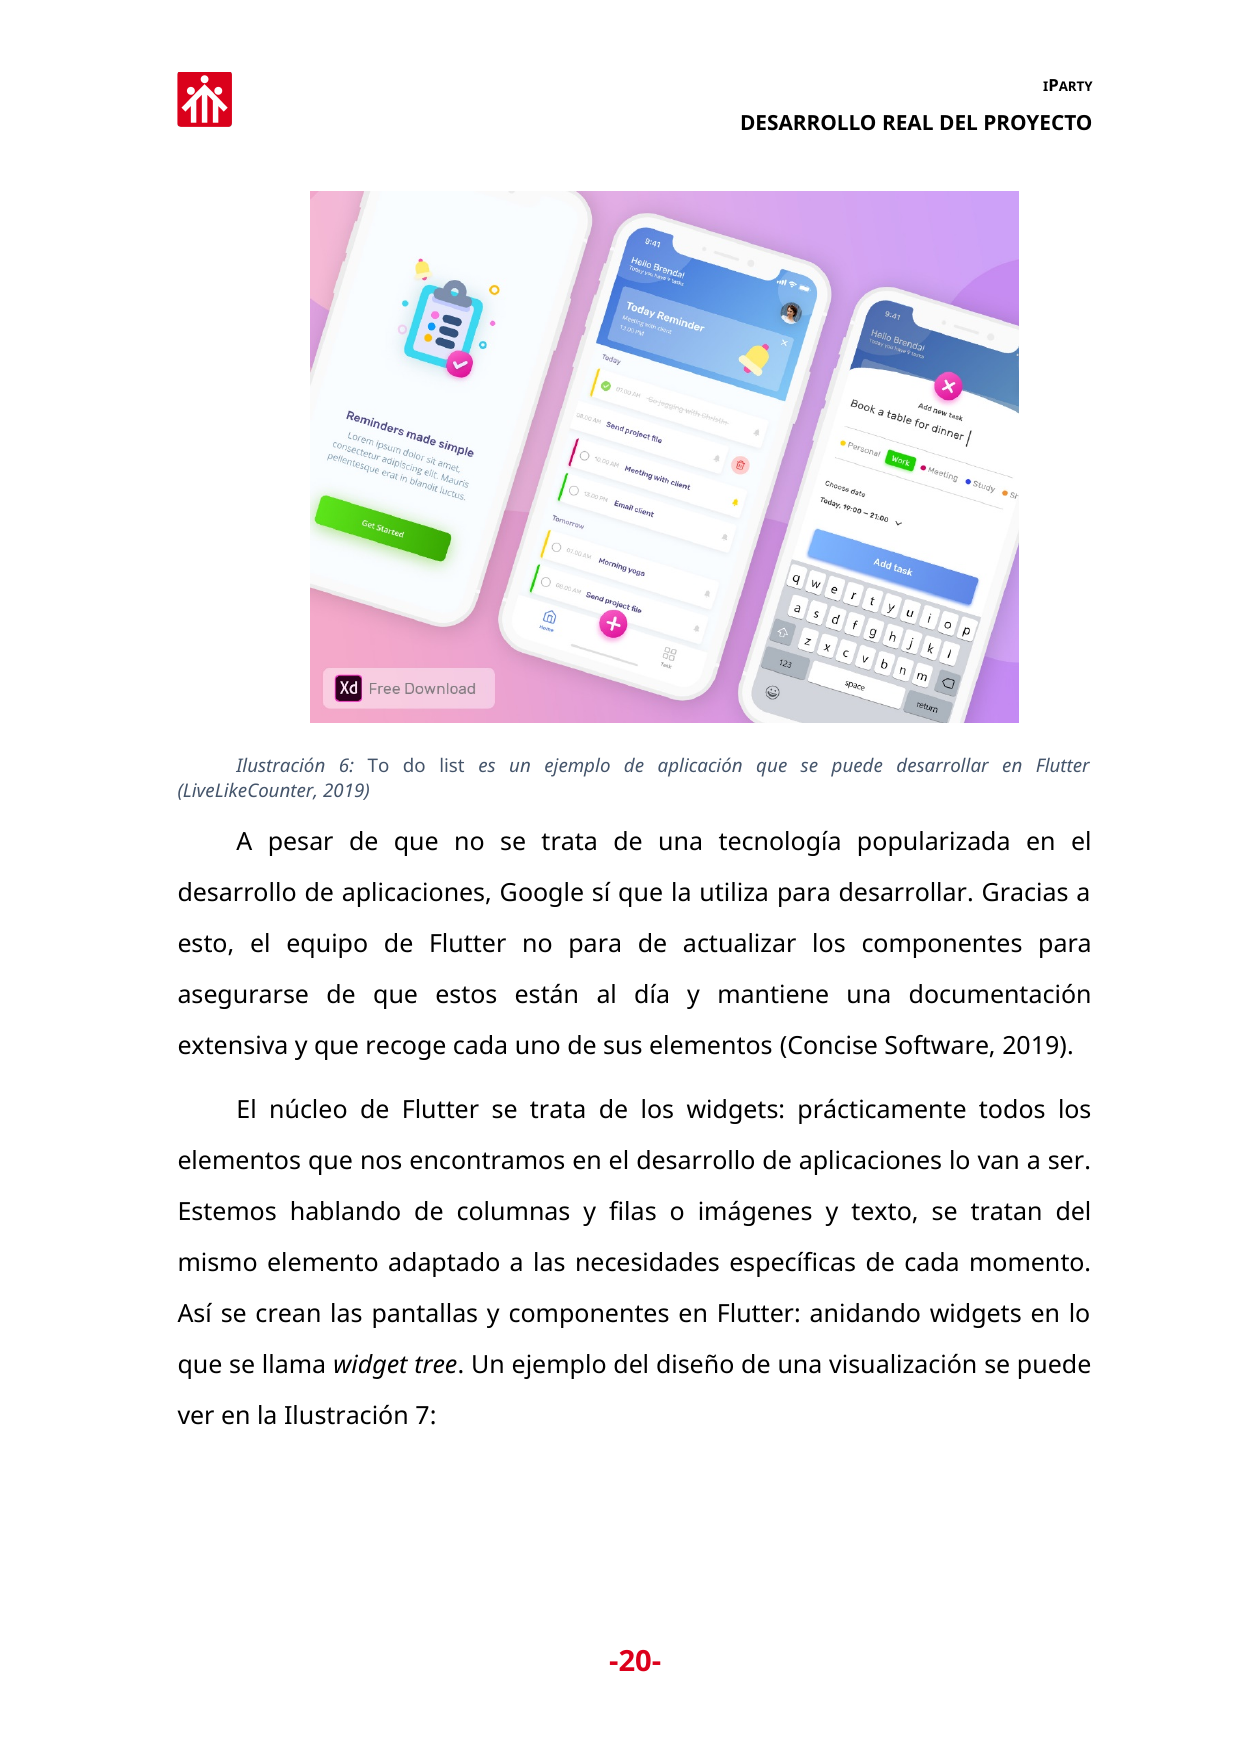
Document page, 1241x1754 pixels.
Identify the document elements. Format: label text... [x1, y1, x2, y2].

text Ilustración : To do list es un ejemplo de aplicación que se puede desarrollar en Flutter [177, 752, 1092, 803]
text A pesar de que no se trata de una tecnología popularizada en el desarrollo de aplicaciones, Google sí que la utiliza para desarrollar. Gracias a esto, el equipo de Flutter no para de actualizar los componentes para asegurarse de que estos están al día y mantiene una documentación extensiva y que recoge cada uno de sus elementos . [177, 824, 1092, 1062]
text El núcleo de Flutter se trata de los widgets: prácticamente todos los elementos que nos encontramos en el desarrollo de aplicaciones lo van a ser. Estemos hablando de columnas y filas o imágenes y texto, se tratan del mismo elemento adaptado a las necesidades específicas de cada momento. Así se crean las pantallas y componentes en Flutter: anidando widgets en lo que se llama widget tree. Un ejemplo del diseño de una visualización se puede ver en la Ilustración 7: [177, 1091, 1092, 1432]
picture [310, 191, 1019, 723]
picture [177, 72, 232, 127]
